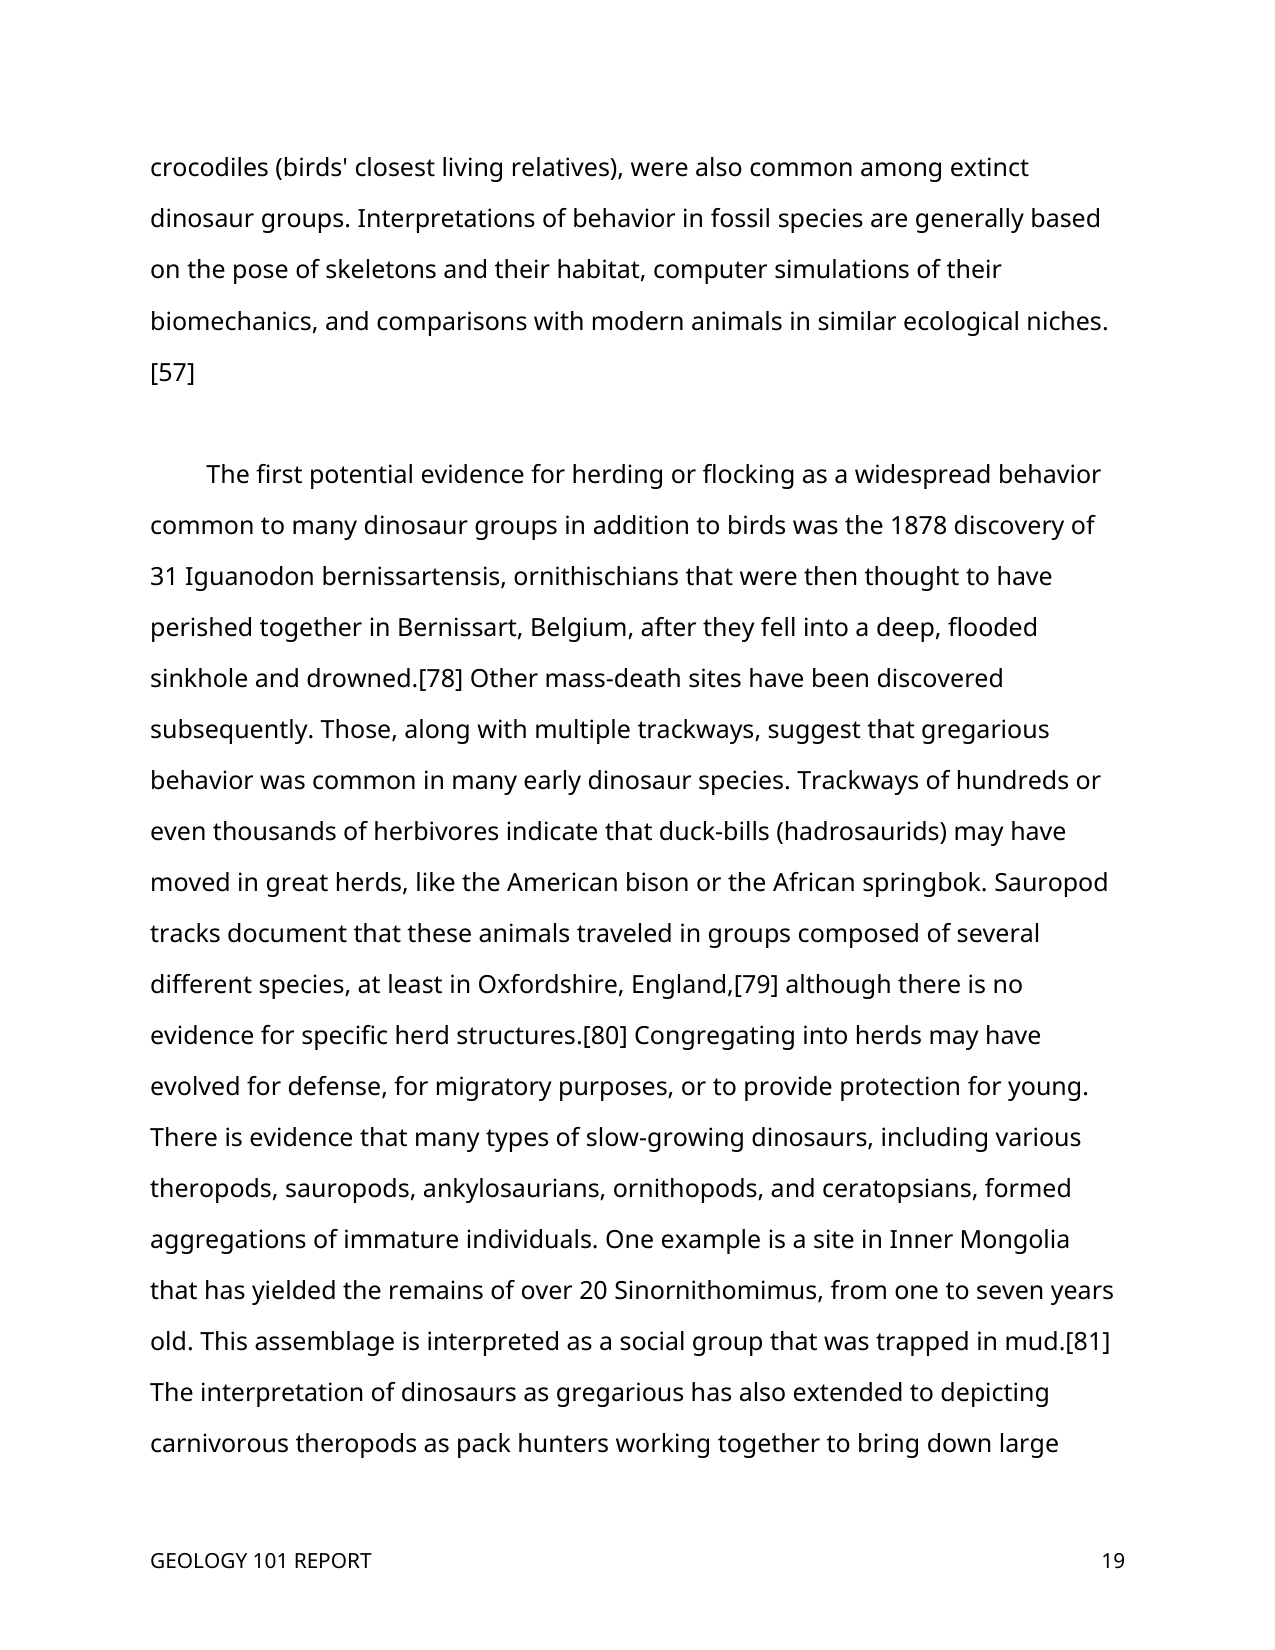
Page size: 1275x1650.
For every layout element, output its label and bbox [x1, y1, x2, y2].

text [150, 150, 1125, 388]
text [150, 456, 1125, 1460]
